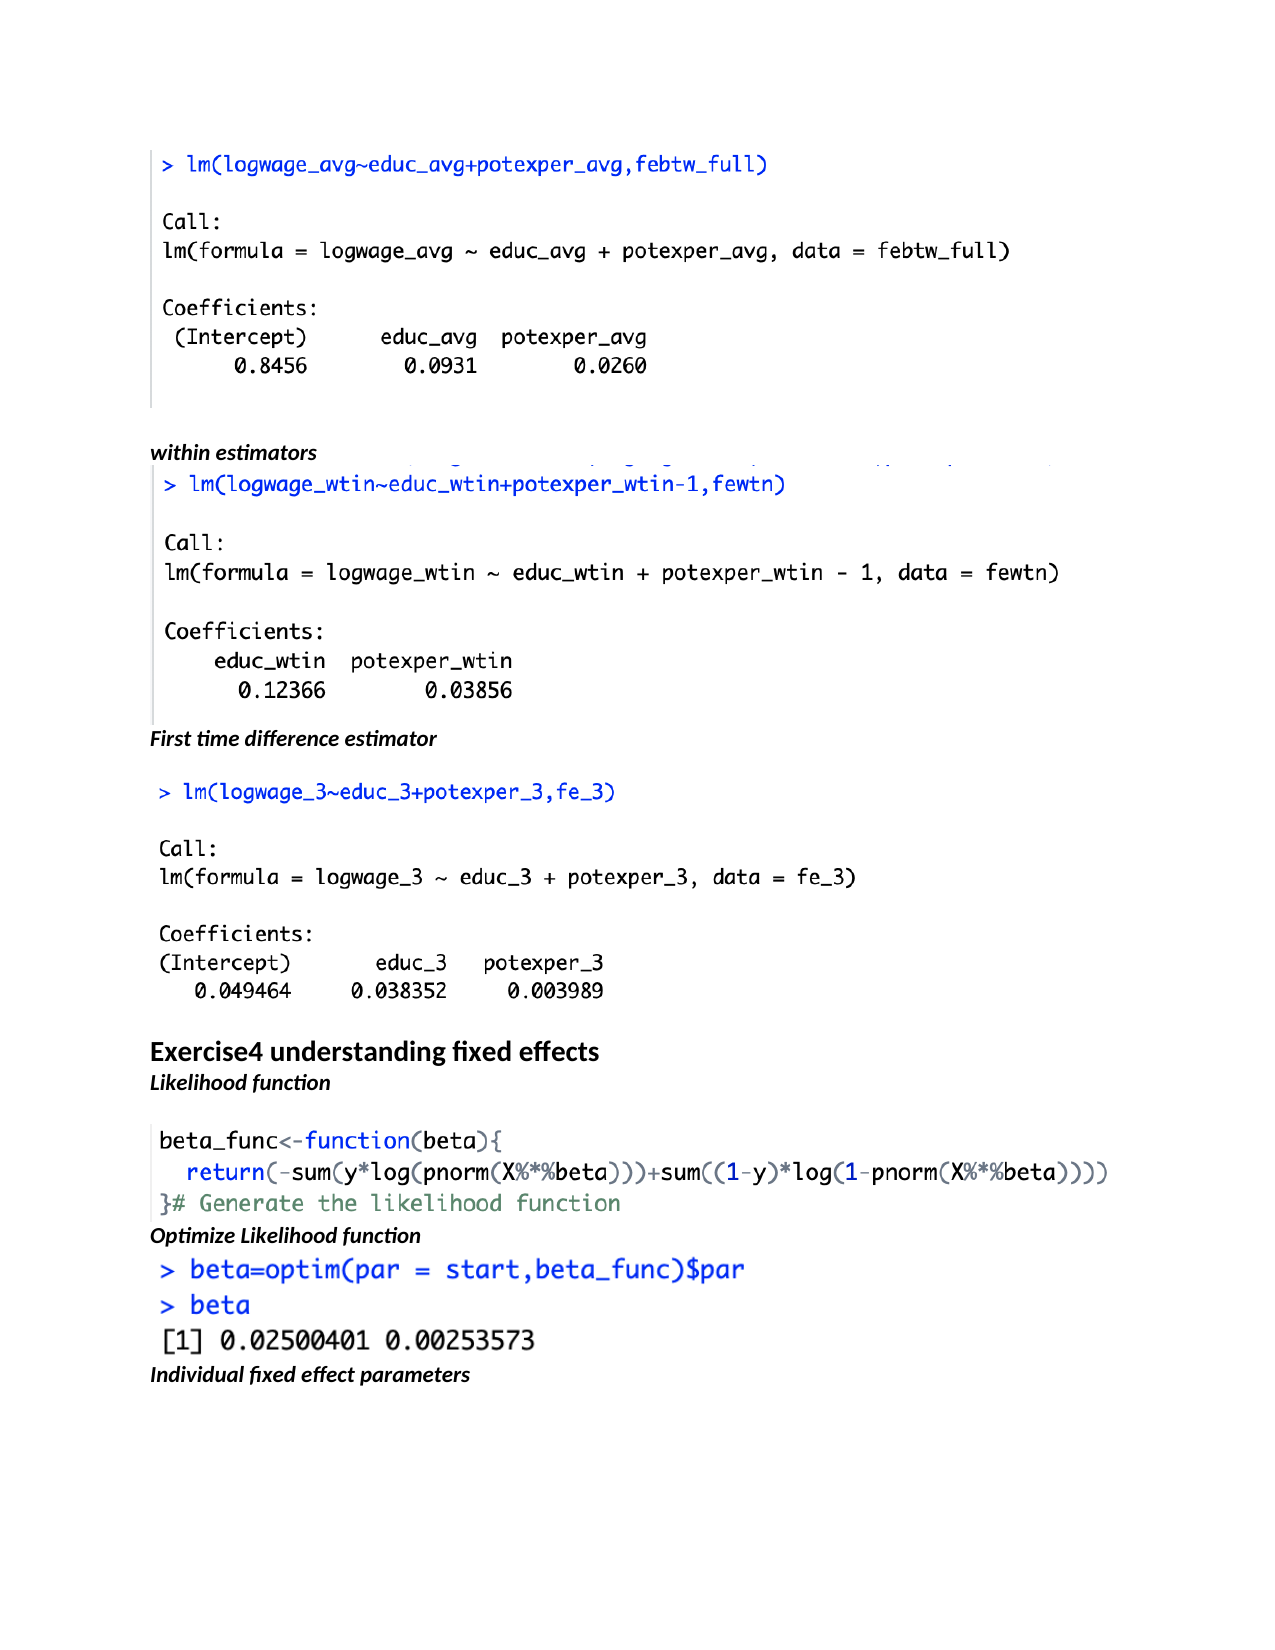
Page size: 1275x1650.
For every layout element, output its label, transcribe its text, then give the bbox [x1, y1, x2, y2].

picture [150, 1249, 773, 1360]
picture [150, 465, 1125, 725]
text Likelihood function [150, 1068, 1125, 1096]
text within estimators [150, 438, 1125, 465]
picture [150, 150, 1125, 408]
text Exercise4 understanding fixed effects [150, 1033, 1125, 1068]
text Individual fixed effect parameters [150, 1360, 1125, 1388]
picture [150, 780, 1125, 1033]
picture [150, 1124, 1125, 1222]
text Optimize Likelihood function [150, 1222, 1125, 1249]
text First time difference estimator [150, 725, 1125, 753]
